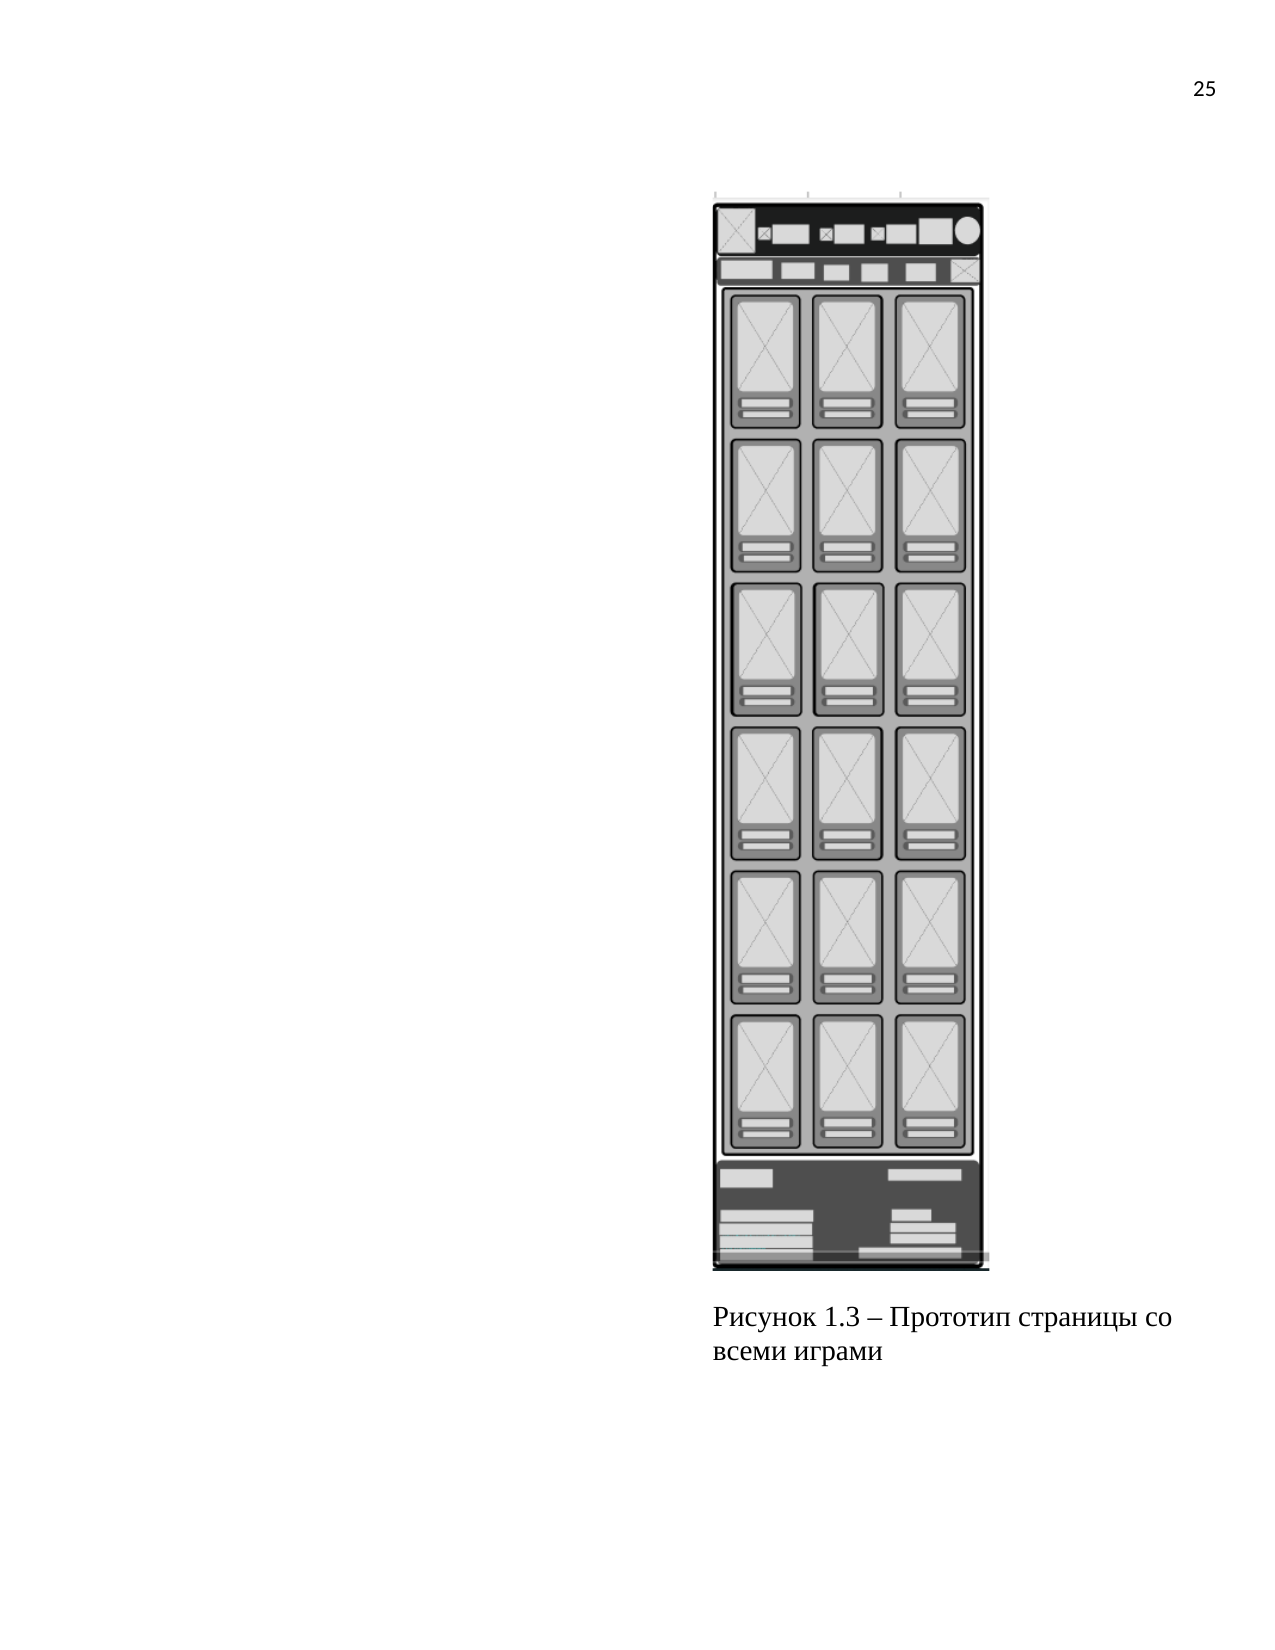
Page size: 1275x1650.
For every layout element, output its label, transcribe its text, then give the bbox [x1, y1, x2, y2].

picture [712, 186, 990, 1271]
text Рисунок 1.3 – Прототип страницы со всеми играми [713, 1299, 1216, 1366]
